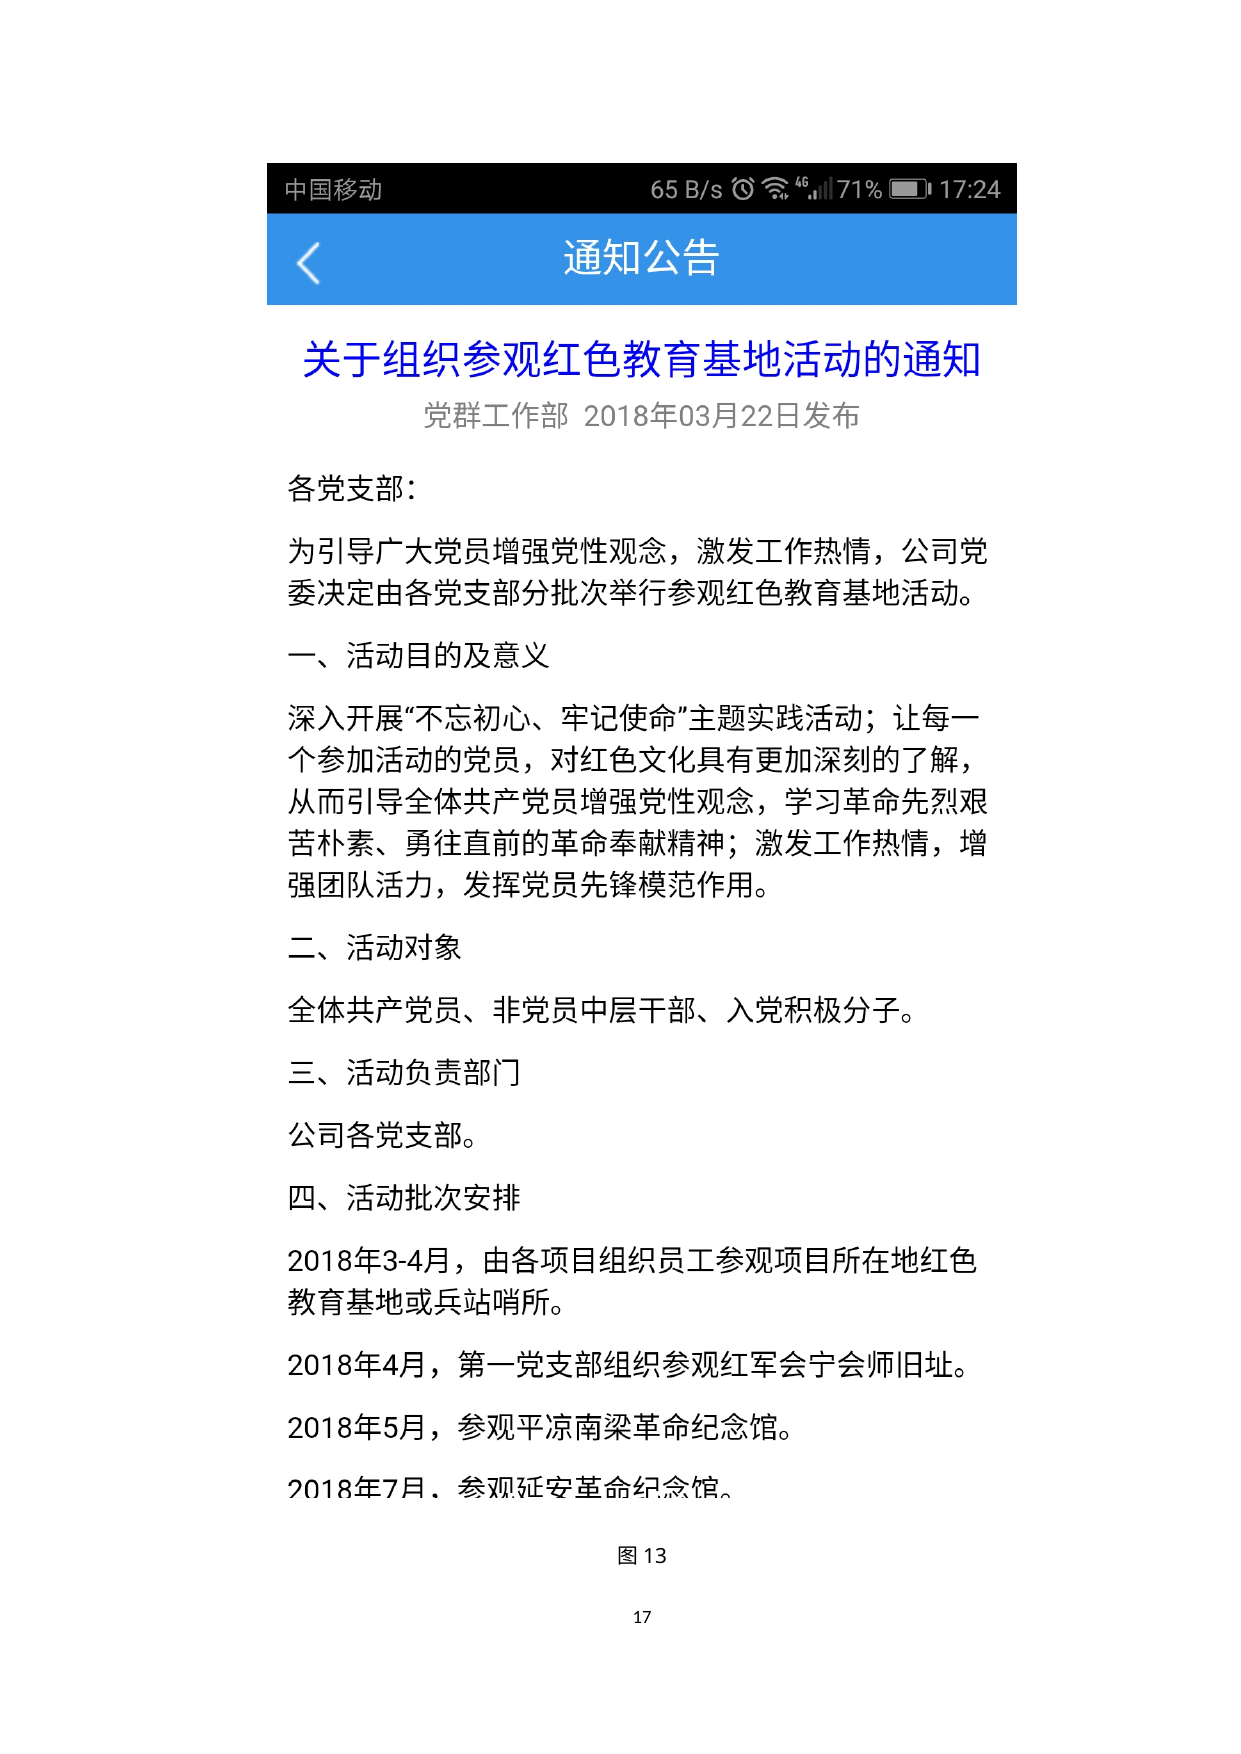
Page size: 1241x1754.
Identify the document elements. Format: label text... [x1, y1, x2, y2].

text 图 13 [187, 1537, 1053, 1571]
picture [267, 163, 1017, 1498]
